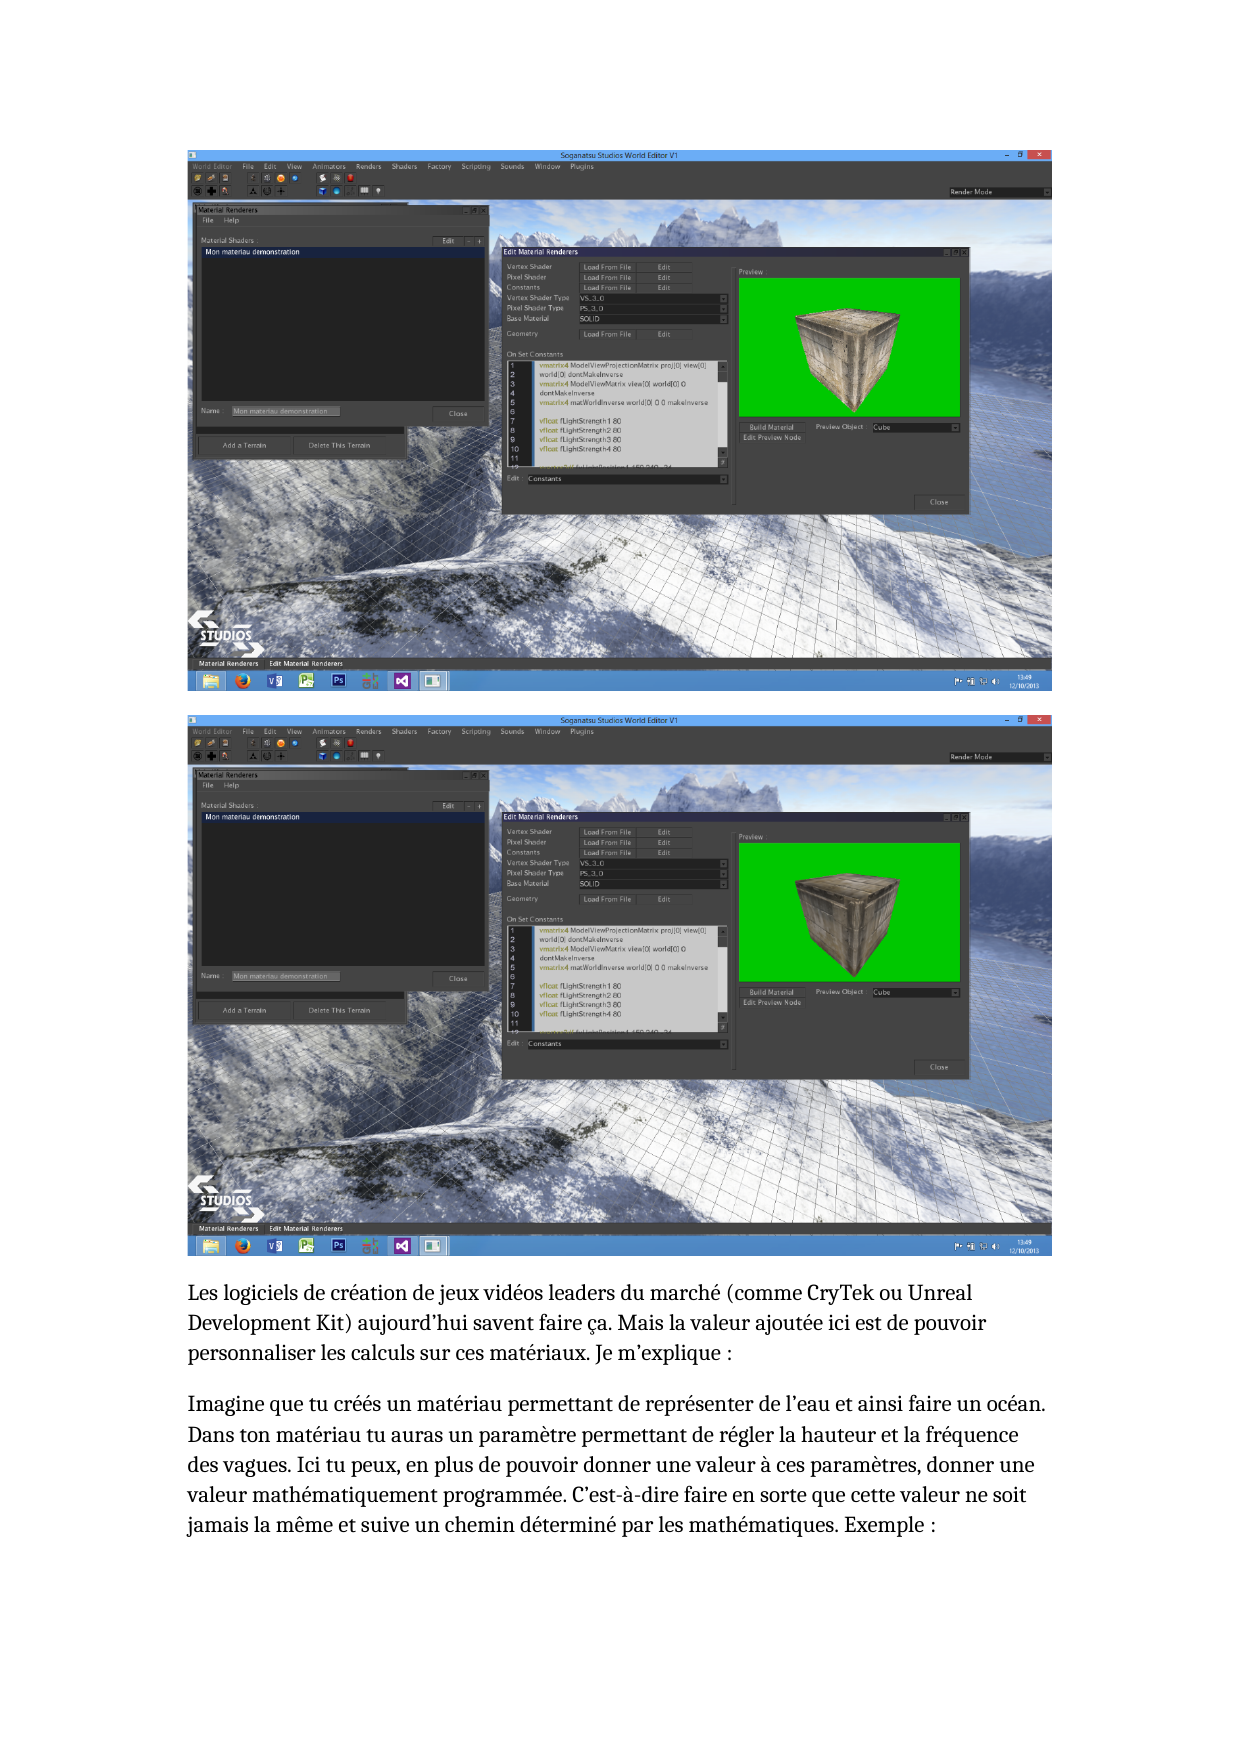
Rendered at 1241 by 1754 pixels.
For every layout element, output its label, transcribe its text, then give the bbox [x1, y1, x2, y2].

picture [187, 715, 1052, 1256]
text Imagine que tu créés un matériau permettant de représenter de l’eau et ainsi faire un océan. Dans ton matériau tu auras un paramètre permettant de régler la hauteur et la fréquence des vagues. Ici tu peux, en plus de pouvoir donner une valeur à ces paramètres, donner une valeur mathématiquement programmée. C’est-à-dire faire en sorte que cette valeur ne soit jamais la même et suive un chemin déterminé par les mathématiques. Exemple : [187, 1391, 1053, 1538]
text Les logiciels de création de jeux vidéos leaders du marché (comme CryTek ou Unreal Development Kit) aujourd’hui savent faire ça. Mais la valeur ajoutée ici est de pouvoir personnaliser les calculs sur ces matériaux. Je m’explique : [187, 1280, 1053, 1367]
picture [187, 150, 1052, 691]
